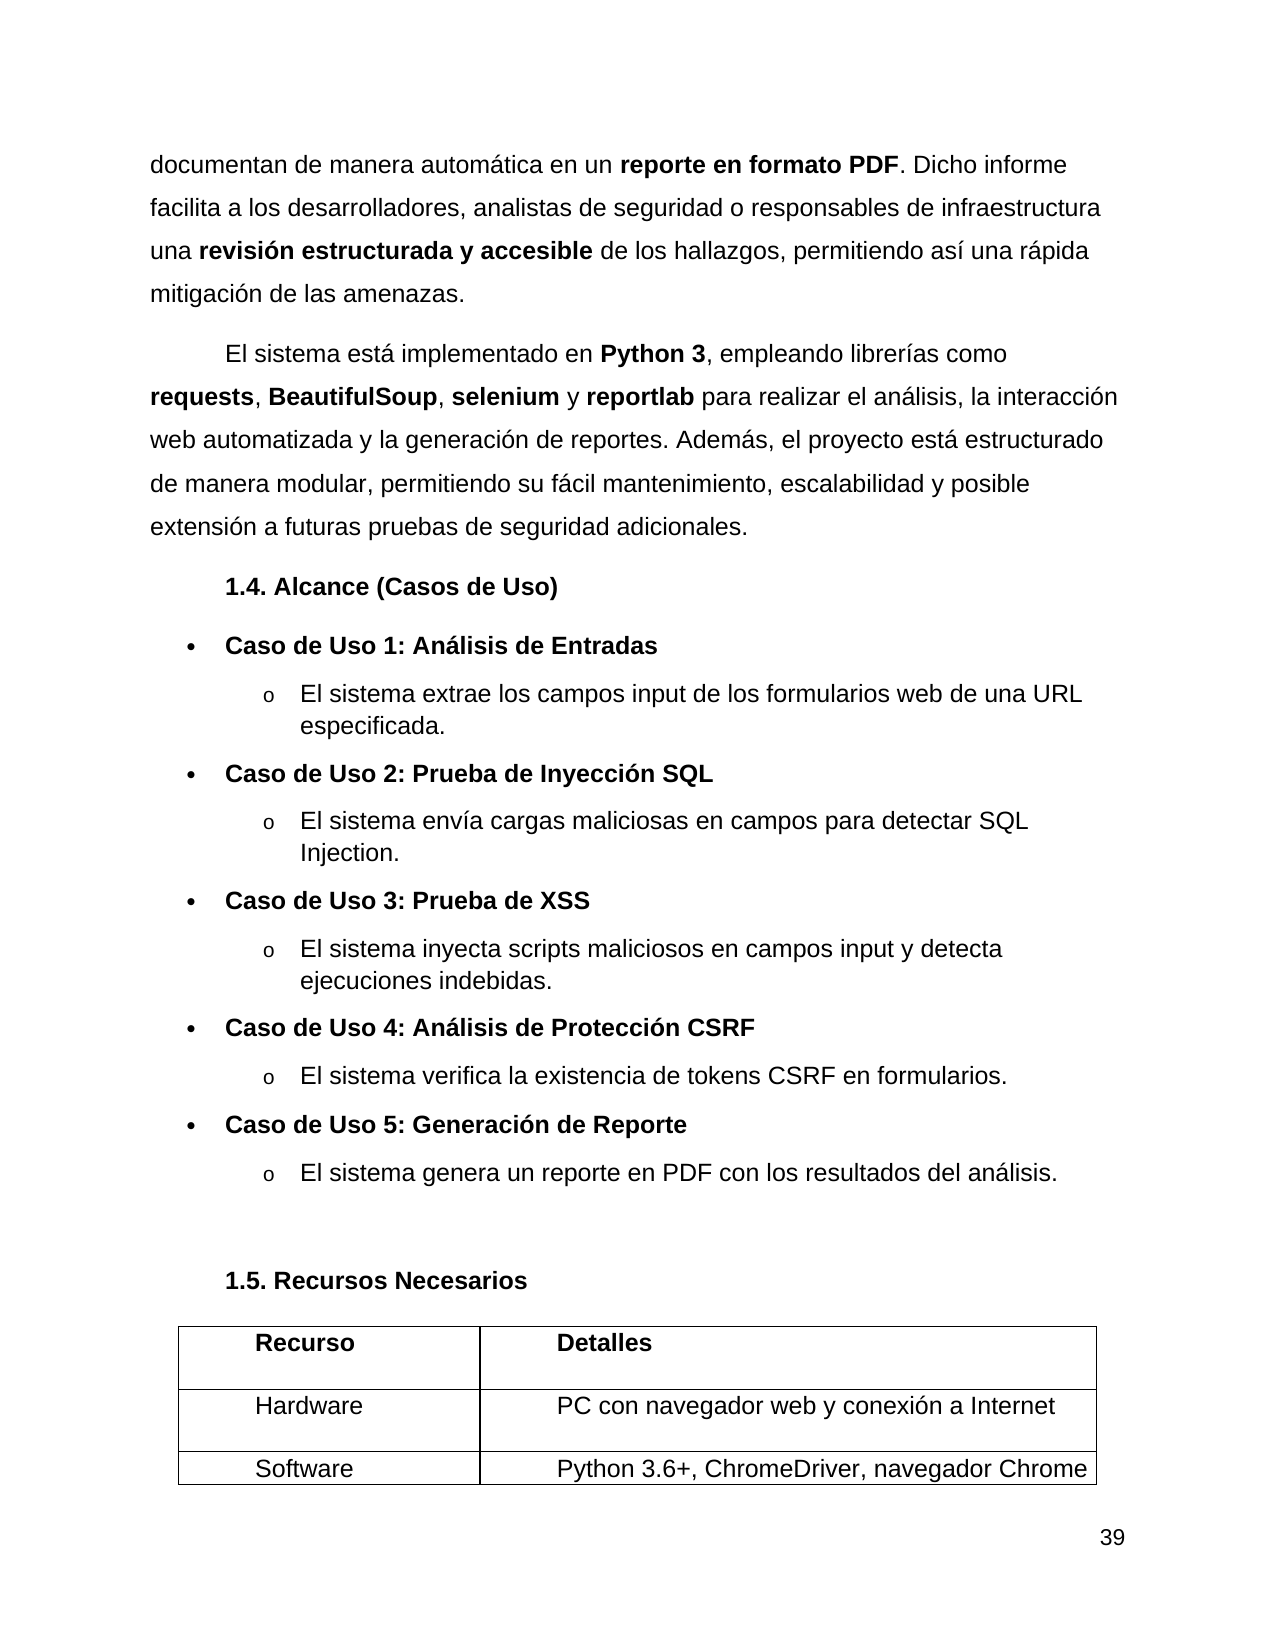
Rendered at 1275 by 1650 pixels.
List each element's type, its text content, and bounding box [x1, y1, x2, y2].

table_cell Hardware [179, 1390, 479, 1451]
list Caso de Uso 3: Prueba de XSS [187, 886, 1125, 915]
text 1.5. Recursos Necesarios [150, 1266, 1125, 1295]
table_header Detalles [481, 1327, 1096, 1388]
list El sistema extrae los campos input de los formularios web de una URL especificada. [262, 679, 1125, 740]
table_cell PC con navegador web y conexión a Internet [481, 1390, 1096, 1451]
table_header Recurso [179, 1327, 479, 1388]
list El sistema verifica la existencia de tokens CSRF en formularios. [262, 1061, 1125, 1091]
text 1.4. Alcance (Casos de Uso) [150, 571, 1125, 600]
list Caso de Uso 1: Análisis de Entradas [187, 631, 1125, 660]
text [150, 150, 1125, 308]
list El sistema inyecta scripts maliciosos en campos input y detecta ejecuciones indebidas. [262, 934, 1125, 994]
table_cell Software [179, 1452, 479, 1484]
list El sistema envía cargas maliciosas en campos para detectar SQL Injection. [262, 806, 1125, 867]
list El sistema genera un reporte en PDF con los resultados del análisis. [262, 1157, 1125, 1187]
text El sistema está implementado en Python 3, empleando librerías como requests, BeautifulSoup, selenium y reportlab para realizar el análisis, la interacción web automatizada y la generación de reportes. Además, el proyecto está estructurado de manera modular, permitiendo su fácil mantenimiento, escalabilidad y posible extensión a futuras pruebas de seguridad adicionales. [150, 339, 1125, 540]
list Caso de Uso 5: Generación de Reporte [187, 1110, 1125, 1138]
list Caso de Uso 4: Análisis de Protección CSRF [187, 1013, 1125, 1042]
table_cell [481, 1452, 1096, 1484]
list Caso de Uso 2: Prueba de Inyección SQL [187, 759, 1125, 787]
